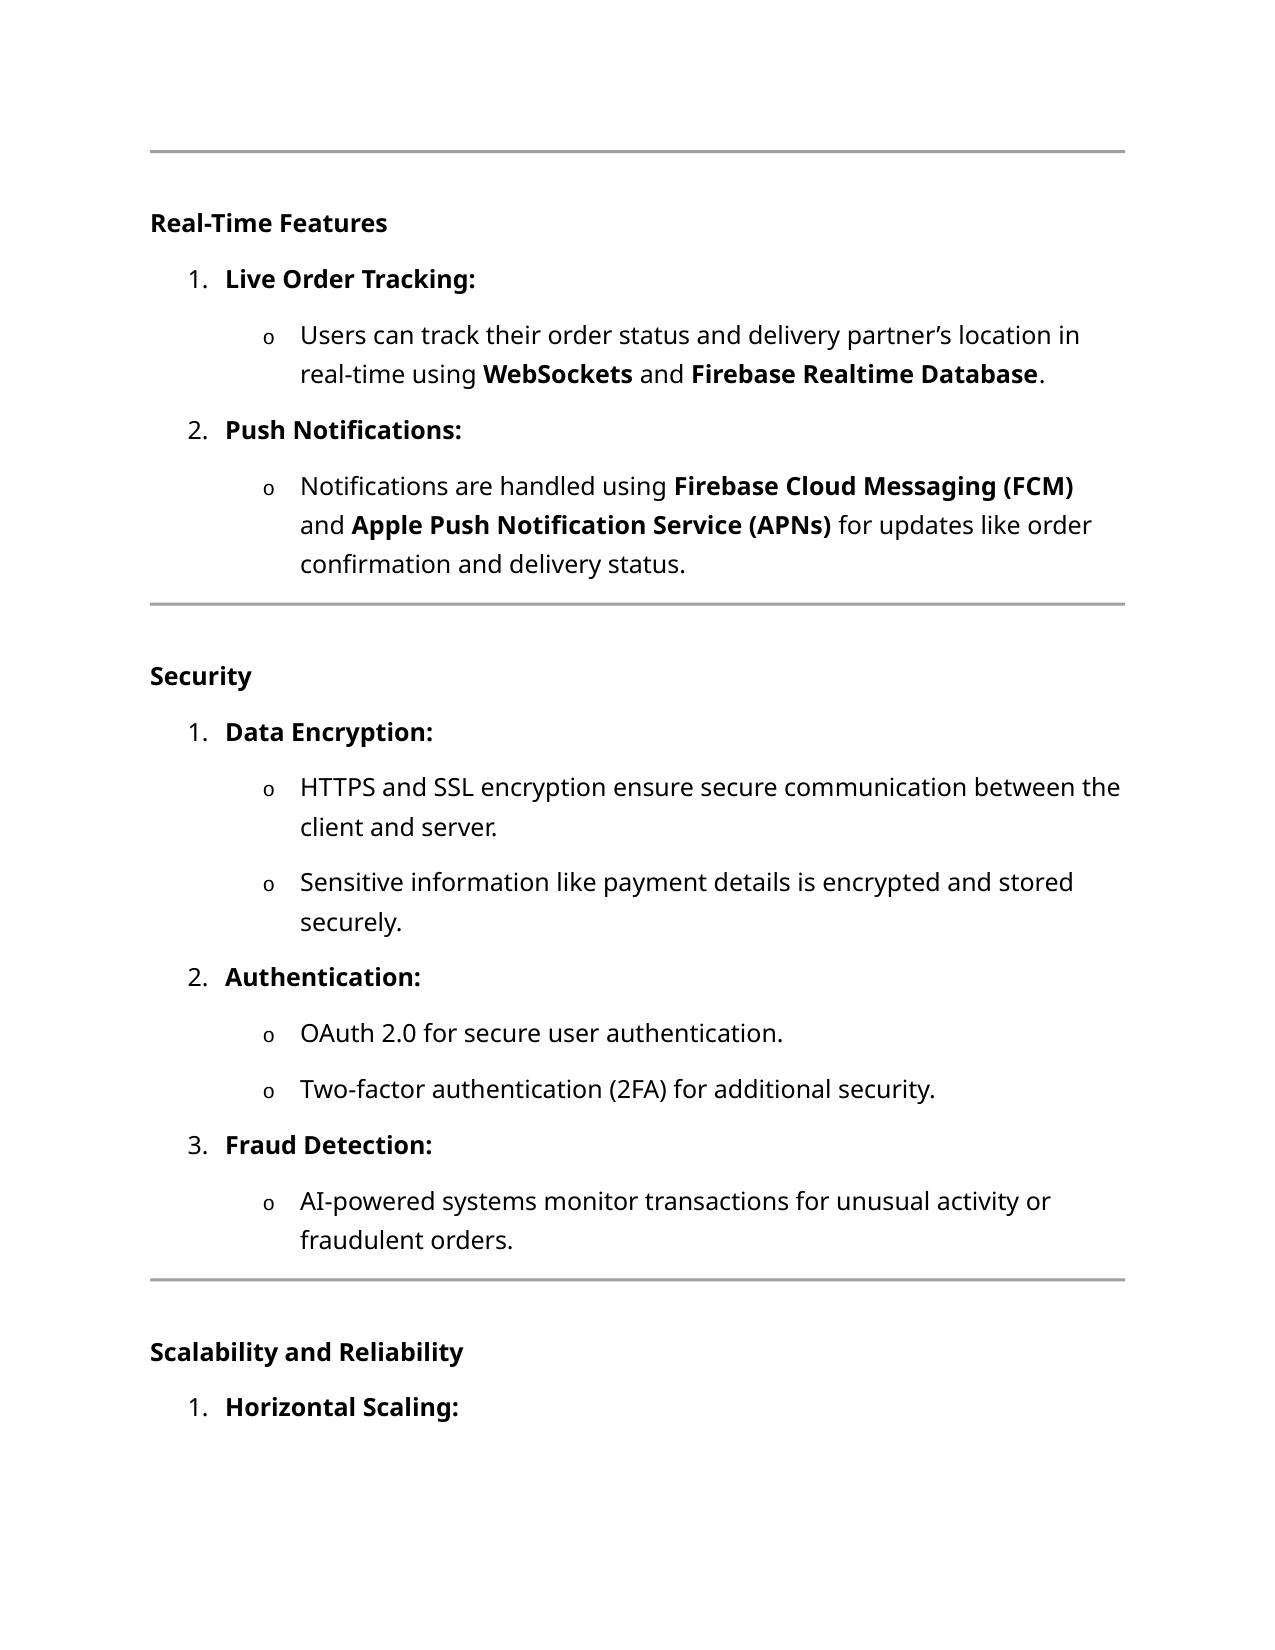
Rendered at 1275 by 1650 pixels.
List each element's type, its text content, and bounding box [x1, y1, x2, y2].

list Sensitive information like payment details is encrypted and stored securely. [262, 865, 1125, 938]
list Live Order Tracking: [187, 262, 1125, 296]
list Users can track their order status and delivery partner’s location in real-time using WebSockets and Firebase Realtime Database. [262, 317, 1125, 391]
list Authentication: [187, 960, 1125, 994]
list Horizontal Scaling: [187, 1390, 1125, 1424]
list Two-factor authentication (2FA) for additional security. [262, 1072, 1125, 1106]
list HTTPS and SSL encryption ensure secure communication between the client and server. [262, 770, 1125, 843]
text Security [150, 658, 1125, 692]
list OAuth 2.0 for secure user authentication. [262, 1016, 1125, 1050]
list Data Encryption: [187, 714, 1125, 748]
list Push Notifications: [187, 412, 1125, 447]
list AI-powered systems monitor transactions for unusual activity or fraudulent orders. [262, 1183, 1125, 1257]
text Real-Time Features [150, 206, 1125, 240]
list Fraud Detection: [187, 1127, 1125, 1162]
list Notifications are handled using Firebase Cloud Messaging (FCM) and Apple Push Notification Service (APNs) for updates like order confirmation and delivery status. [262, 468, 1125, 581]
text Scalability and Reliability [150, 1334, 1125, 1368]
